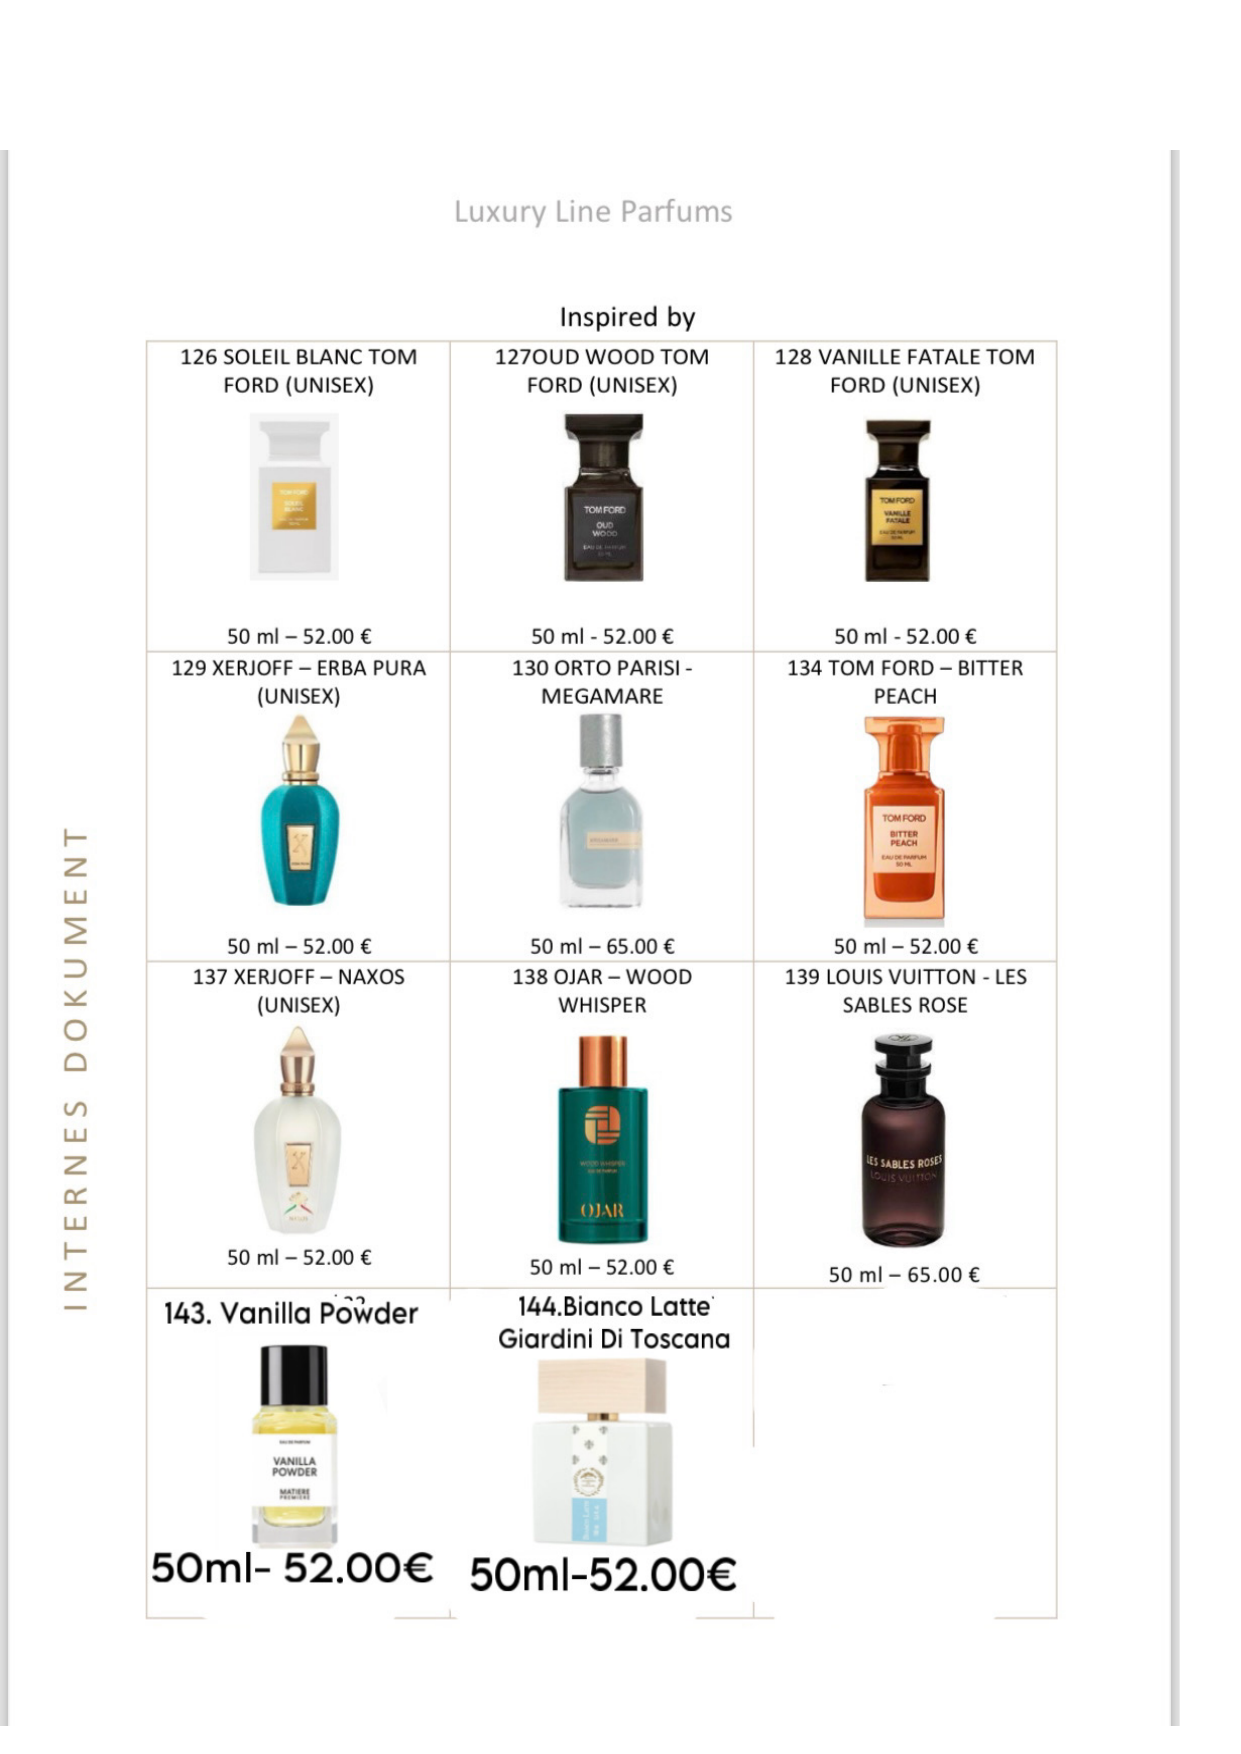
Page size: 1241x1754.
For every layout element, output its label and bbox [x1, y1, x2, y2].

picture [0, 150, 1180, 1726]
